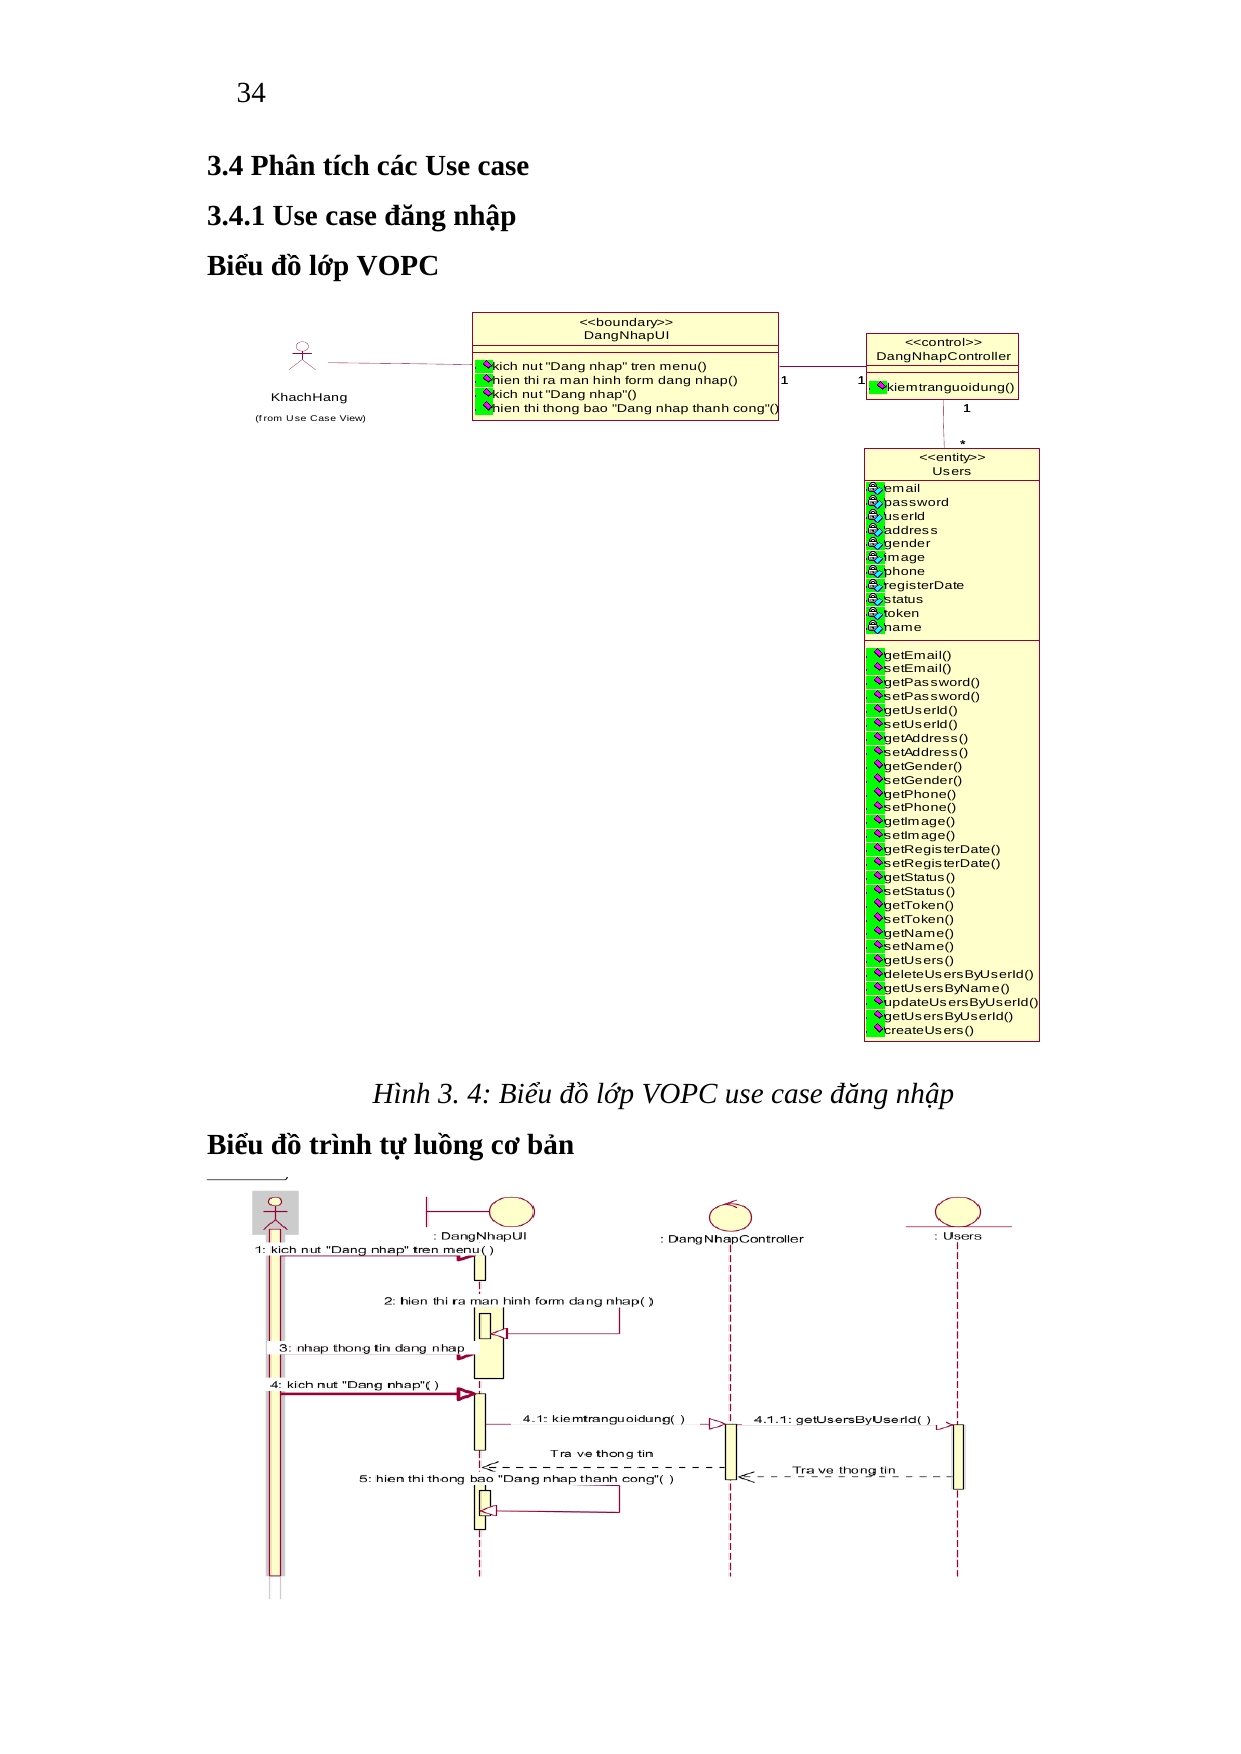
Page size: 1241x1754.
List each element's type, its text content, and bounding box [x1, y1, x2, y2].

subtitle 3.4 Phân tích các Use case [207, 148, 1122, 181]
picture [206, 1177, 1123, 1599]
text Hình 3. 4: Biểu đồ lớp VOPC use case đăng nhập [207, 1077, 1122, 1110]
subtitle 3.4.1 Use case đăng nhập [207, 198, 1122, 232]
text Biểu đồ trình tự luồng cơ bản [207, 1127, 1122, 1161]
text Biểu đồ lớp VOPC [207, 248, 1122, 282]
